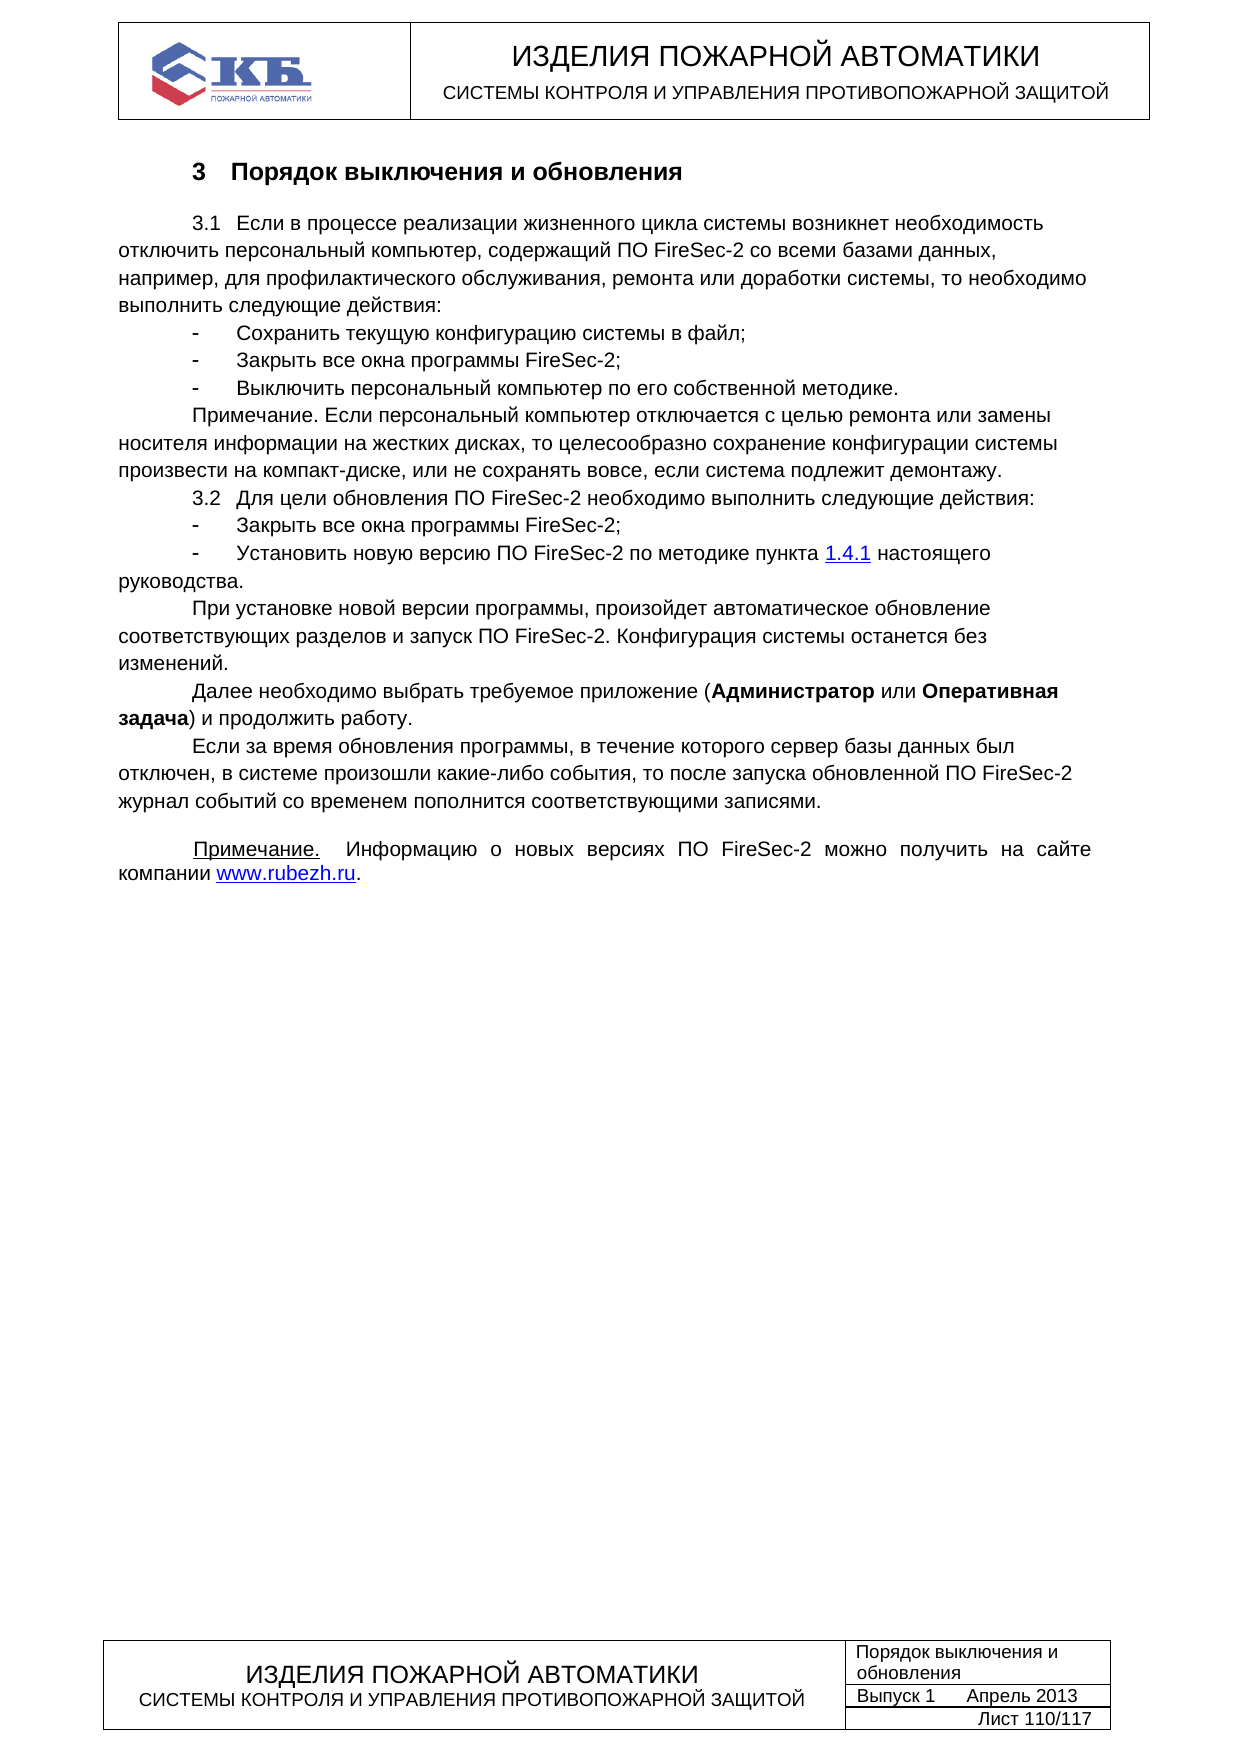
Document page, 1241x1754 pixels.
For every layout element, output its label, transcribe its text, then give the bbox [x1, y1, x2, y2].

list Примечание. Если персональный компьютер отключается с целью ремонта или замены носителя информации на жестких дисках, то целесообразно сохранение конфигурации системы произвести на компакт-диске, или не сохранять вовсе, если система подлежит демонтажу. [118, 403, 1092, 482]
list Установить новую версию ПО FireSec-2 по методике пункта 1.4.1 настоящего руководства. [118, 541, 1092, 592]
subtitle Порядок выключения и обновления [118, 157, 1092, 186]
list Закрыть все окна программы FireSec-2; [118, 513, 1092, 537]
list Сохранить текущую конфигурацию системы в файл; [118, 321, 1092, 344]
list Если за время обновления программы, в течение которого сервер базы данных был отключен, в системе произошли какие-либо события, то после запуска обновленной ПО FireSec-2 журнал событий со временем пополнится соответствующими записями. [118, 733, 1092, 812]
list Примечание. Информацию о новых версиях ПО FireSec-2 можно получить на сайте компании www.rubezh.ru. [118, 837, 1092, 885]
list Закрыть все окна программы FireSec-2; [118, 348, 1092, 372]
list Выключить персональный компьютер по его собственной методике. [118, 376, 1092, 400]
list Далее необходимо выбрать требуемое приложение (Администратор или Оперативная задача) и продолжить работу. [118, 678, 1092, 730]
list При установке новой версии программы, произойдет автоматическое обновление соответствующих разделов и запуск ПО FireSec-2. Конфигурация системы останется без изменений. [118, 596, 1092, 675]
list Для цели обновления ПО FireSec-2 необходимо выполнить следующие действия: [118, 486, 1092, 510]
picture [148, 34, 325, 115]
list Если в процессе реализации жизненного цикла системы возникнет необходимость отключить персональный компьютер, содержащий ПО FireSec-2 со всеми базами данных, например, для профилактического обслуживания, ремонта или доработки системы, то необходимо выполнить следующие действия: [118, 211, 1092, 317]
